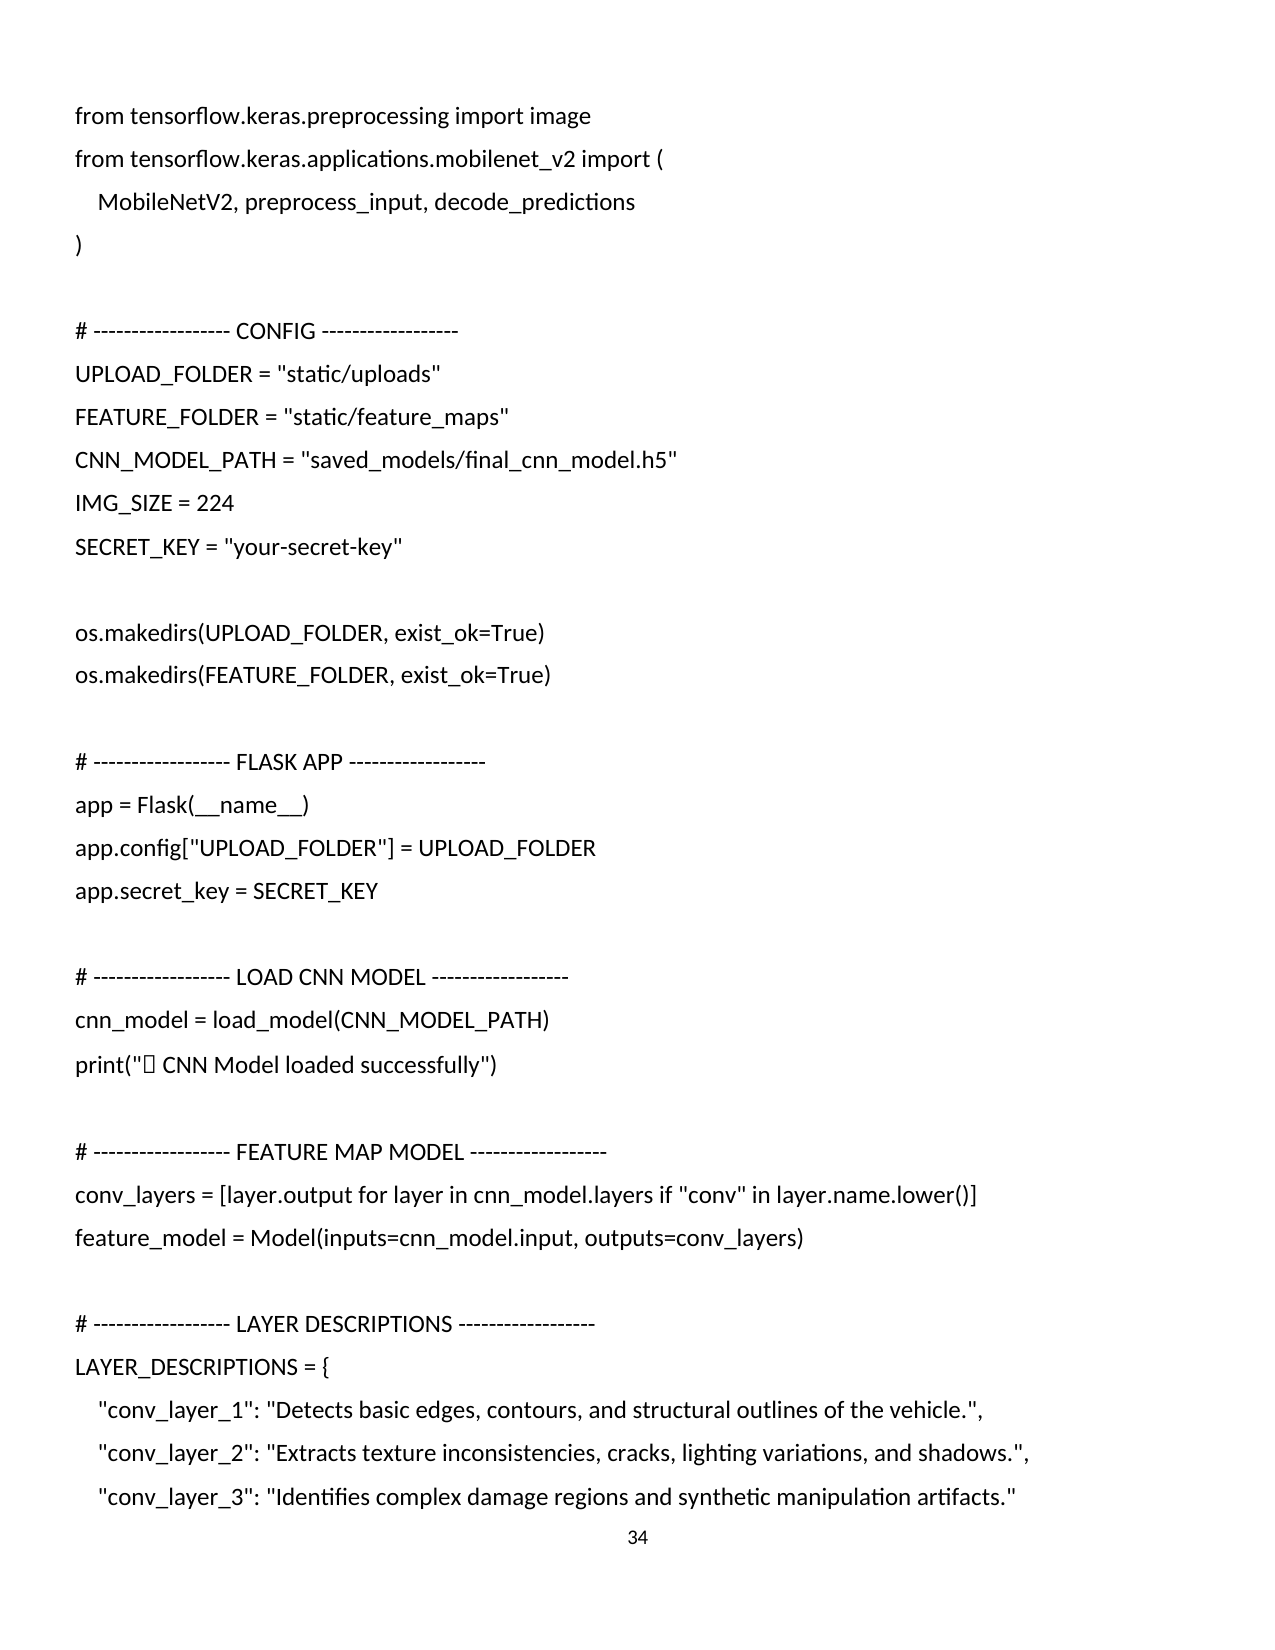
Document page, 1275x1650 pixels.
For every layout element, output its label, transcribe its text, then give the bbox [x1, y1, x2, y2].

text app.secret_key = SECRET_KEY [75, 875, 1200, 905]
text # ------------------ FEATURE MAP MODEL ------------------ [75, 1136, 1200, 1167]
text conv_layers = [layer.output for layer in cnn_model.layers if "conv" in layer.name.lower()] [75, 1179, 1200, 1210]
text "conv_layer_2": "Extracts texture inconsistencies, cracks, lighting variations, and shadows.", [75, 1438, 1200, 1468]
text feature_model = Model(inputs=cnn_model.input, outputs=conv_layers) [75, 1222, 1200, 1253]
text "conv_layer_1": "Detects basic edges, contours, and structural outlines of the vehicle.", [75, 1394, 1200, 1425]
text cnn_model = load_model(CNN_MODEL_PATH) [75, 1004, 1200, 1034]
text "conv_layer_3": "Identifies complex damage regions and synthetic manipulation artifacts." [75, 1481, 1200, 1511]
text # ------------------ FLASK APP ------------------ [75, 746, 1200, 776]
text SECRET_KEY = "your-secret-key" [75, 531, 1200, 561]
text FEATURE_FOLDER = "static/feature_maps" [75, 402, 1200, 432]
text MobileNetV2, preprocess_input, decode_predictions [75, 186, 1200, 217]
text # ------------------ LOAD CNN MODEL ------------------ [75, 961, 1200, 991]
text os.makedirs(FEATURE_FOLDER, exist_ok=True) [75, 660, 1200, 690]
text # ------------------ LAYER DESCRIPTIONS ------------------ [75, 1308, 1200, 1339]
text UPLOAD_FOLDER = "static/uploads" [75, 358, 1200, 389]
text CNN_MODEL_PATH = "saved_models/final_cnn_model.h5" [75, 444, 1200, 475]
text ) [75, 229, 1200, 260]
text os.makedirs(UPLOAD_FOLDER, exist_ok=True) [75, 617, 1200, 647]
text from tensorflow.keras.preprocessing import image [75, 100, 1200, 131]
text app.config["UPLOAD_FOLDER"] = UPLOAD_FOLDER [75, 832, 1200, 862]
text LAYER_DESCRIPTIONS = { [75, 1352, 1200, 1382]
text print("✅ CNN Model loaded successfully") [75, 1047, 1200, 1081]
text # ------------------ CONFIG ------------------ [75, 316, 1200, 346]
text IMG_SIZE = 224 [75, 488, 1200, 518]
text app = Flask(__name__) [75, 789, 1200, 819]
text from tensorflow.keras.applications.mobilenet_v2 import ( [75, 143, 1200, 174]
